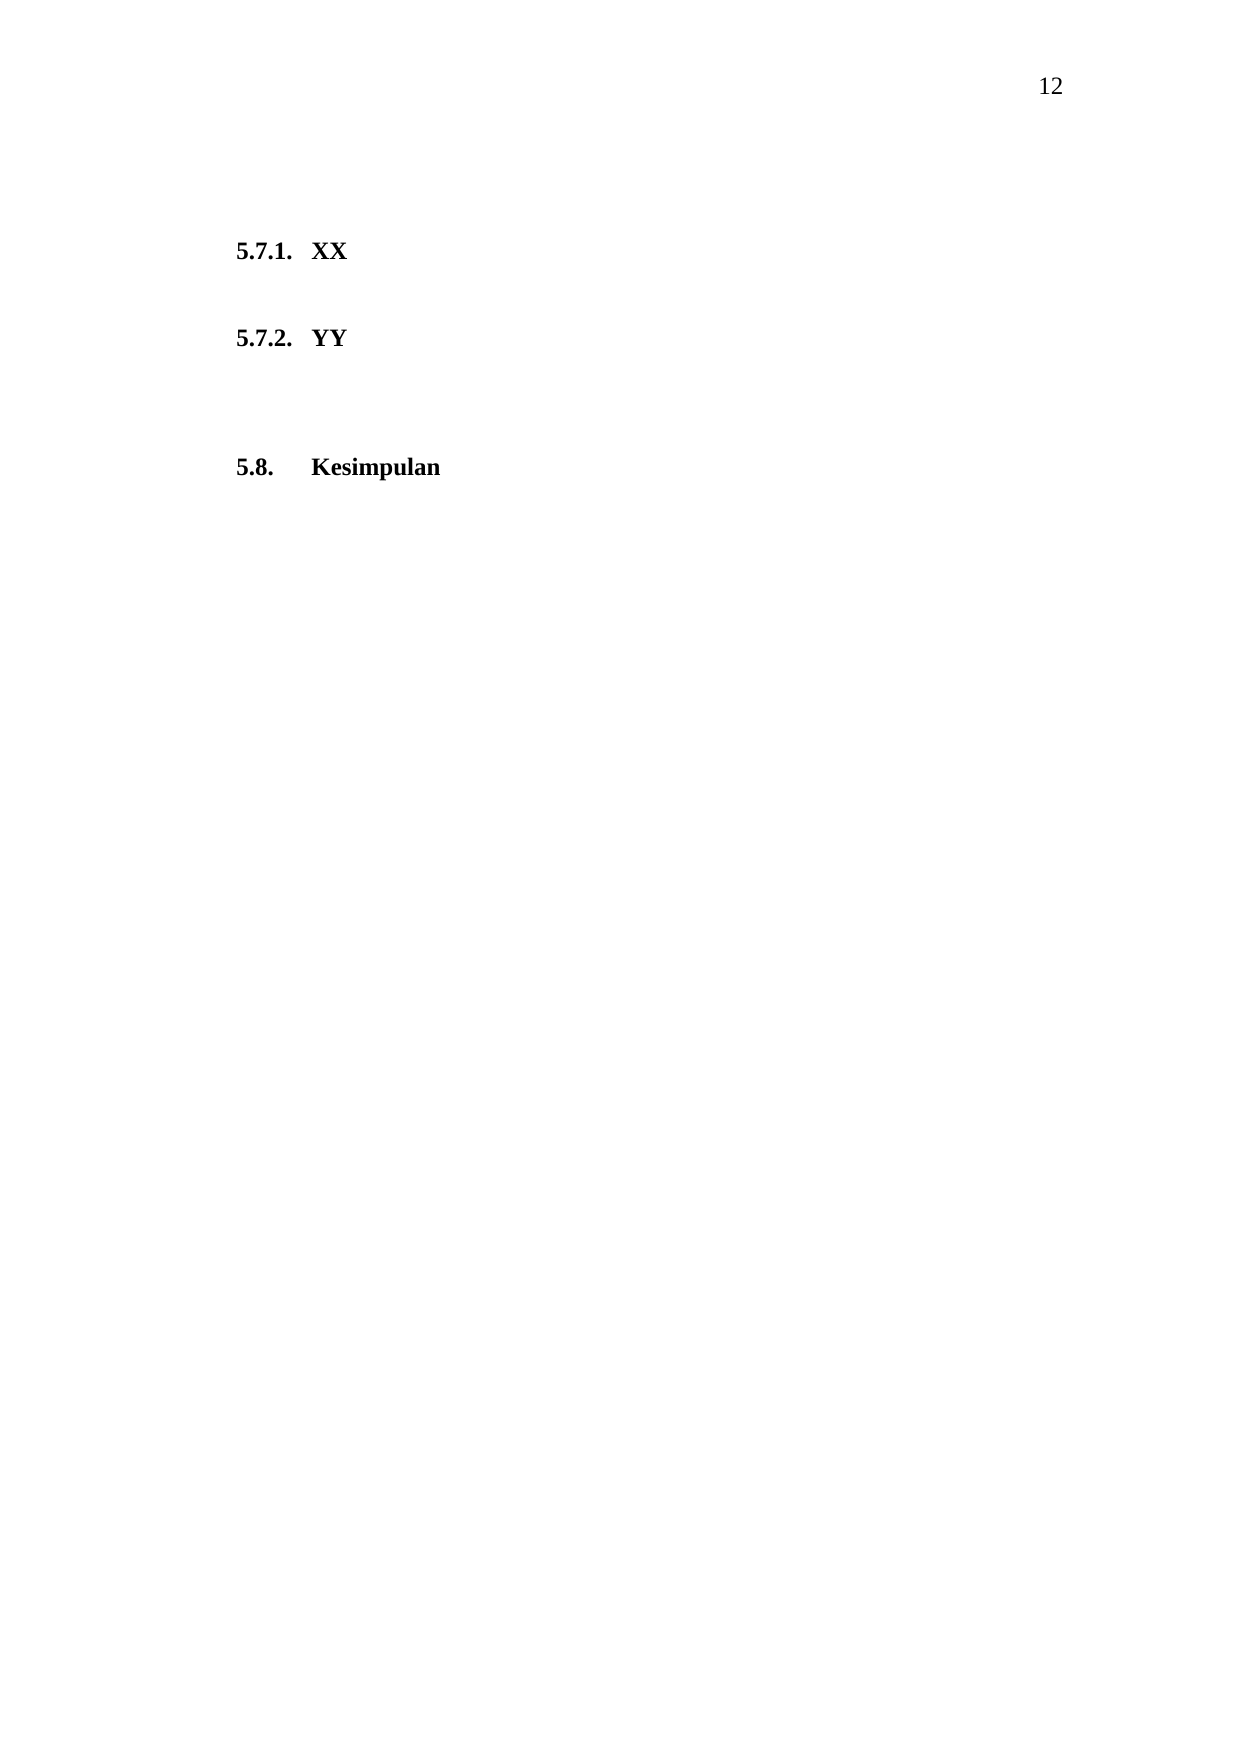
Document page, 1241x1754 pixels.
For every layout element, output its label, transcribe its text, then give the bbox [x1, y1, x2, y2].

subtitle YY [236, 323, 1063, 351]
subtitle XX [236, 236, 1063, 265]
subtitle Kesimpulan [236, 452, 1063, 481]
